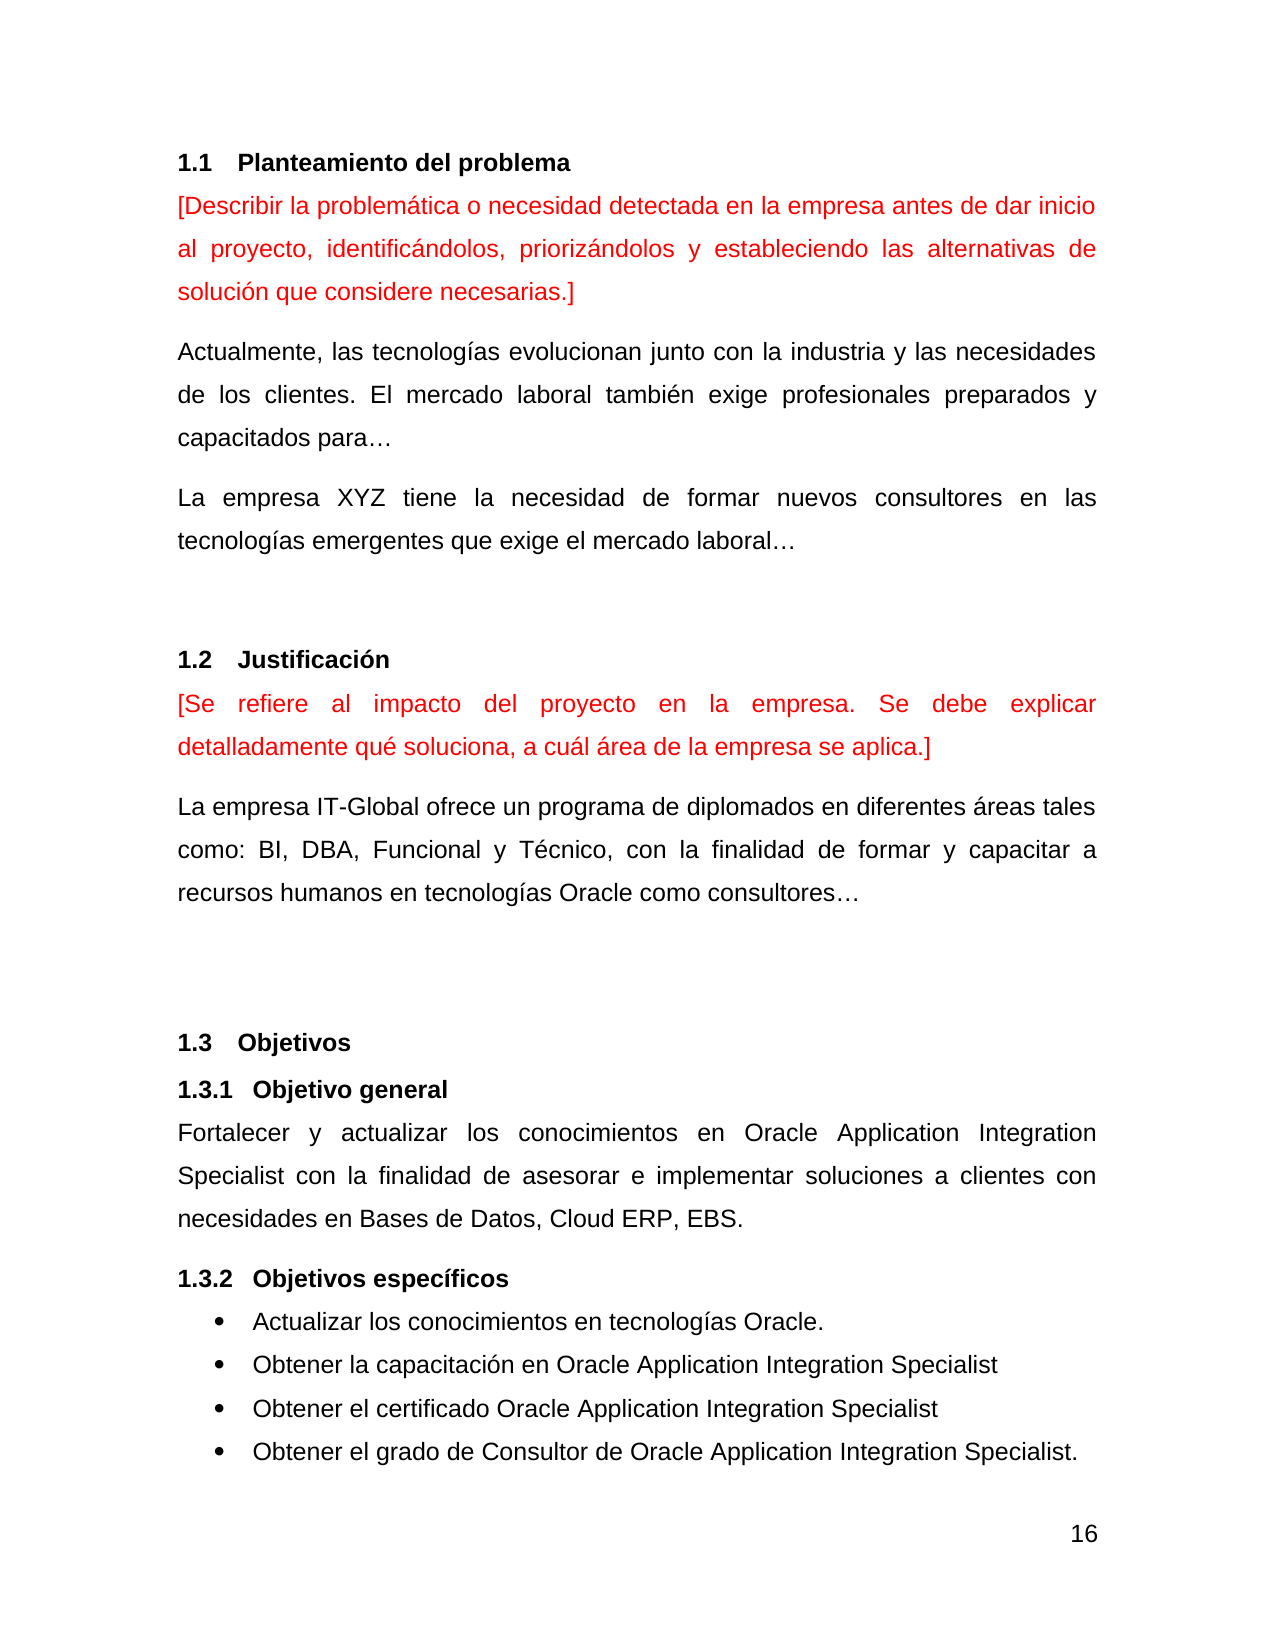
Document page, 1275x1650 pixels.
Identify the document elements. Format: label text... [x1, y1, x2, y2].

text Fortalecer y actualizar los conocimientos en Oracle Application Integration Specialist con la finalidad de asesorar e implementar soluciones a clientes con necesidades en Bases de Datos, Cloud ERP, EBS. [177, 1118, 1098, 1233]
text La empresa IT-Global ofrece un programa de diplomados en diferentes áreas tales como: BI, DBA, Funcional y Técnico, con la finalidad de formar y capacitar a recursos humanos en tecnologías Oracle como consultores… [177, 792, 1098, 907]
list Objetivos [177, 1028, 1098, 1056]
list Obtener el grado de Consultor de Oracle Application Integration Specialist. [215, 1437, 1098, 1466]
text [Describir la problemática o necesidad detectada en la empresa antes de dar inicio al proyecto, identificándolos, priorizándolos y estableciendo las alternativas de solución que considere necesarias.] [177, 191, 1098, 306]
list Obtener el certificado Oracle Application Integration Specialist [215, 1394, 1098, 1423]
list Objetivos específicos [177, 1264, 1098, 1293]
text Actualmente, las tecnologías evolucionan junto con la industria y las necesidades de los clientes. El mercado laboral también exige profesionales preparados y capacitados para… [177, 337, 1098, 452]
text La empresa XYZ tiene la necesidad de formar nuevos consultores en las tecnologías emergentes que exige el mercado laboral… [177, 483, 1098, 555]
list Planteamiento del problema [177, 148, 1098, 176]
text [Se refiere al impacto del proyecto en la empresa. Se debe explicar detalladamente qué soluciona, a cuál área de la empresa se aplica.] [177, 689, 1098, 761]
list Objetivo general [177, 1075, 1098, 1104]
list Obtener la capacitación en Oracle Application Integration Specialist [215, 1351, 1098, 1379]
list Actualizar los conocimientos en tecnologías Oracle. [215, 1307, 1098, 1336]
list Justificación [177, 646, 1098, 674]
